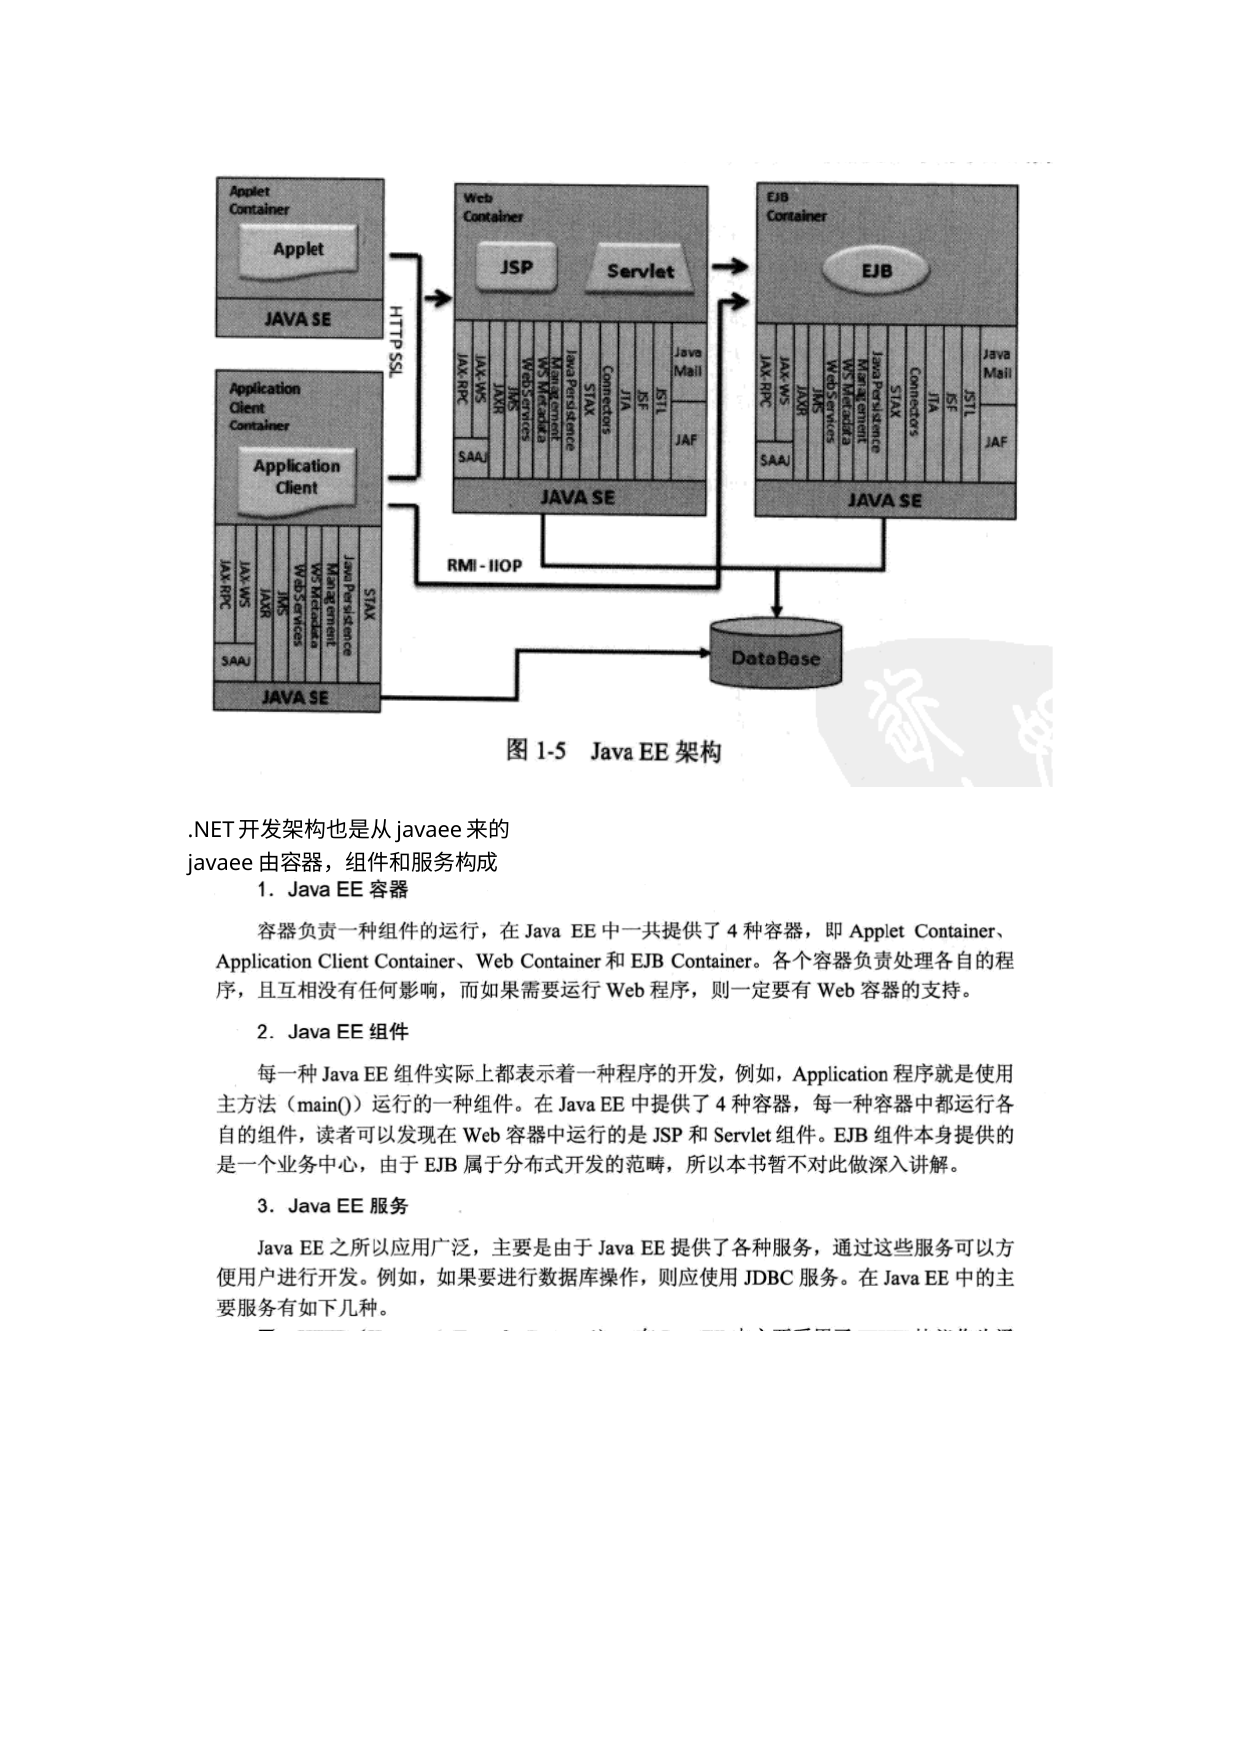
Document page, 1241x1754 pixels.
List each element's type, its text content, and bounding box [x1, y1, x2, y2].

text .NET开发架构也是从javaee来的 [187, 812, 1053, 844]
picture [187, 162, 1053, 787]
text javaee由容器，组件和服务构成 [187, 844, 1053, 877]
picture [187, 877, 1053, 1331]
